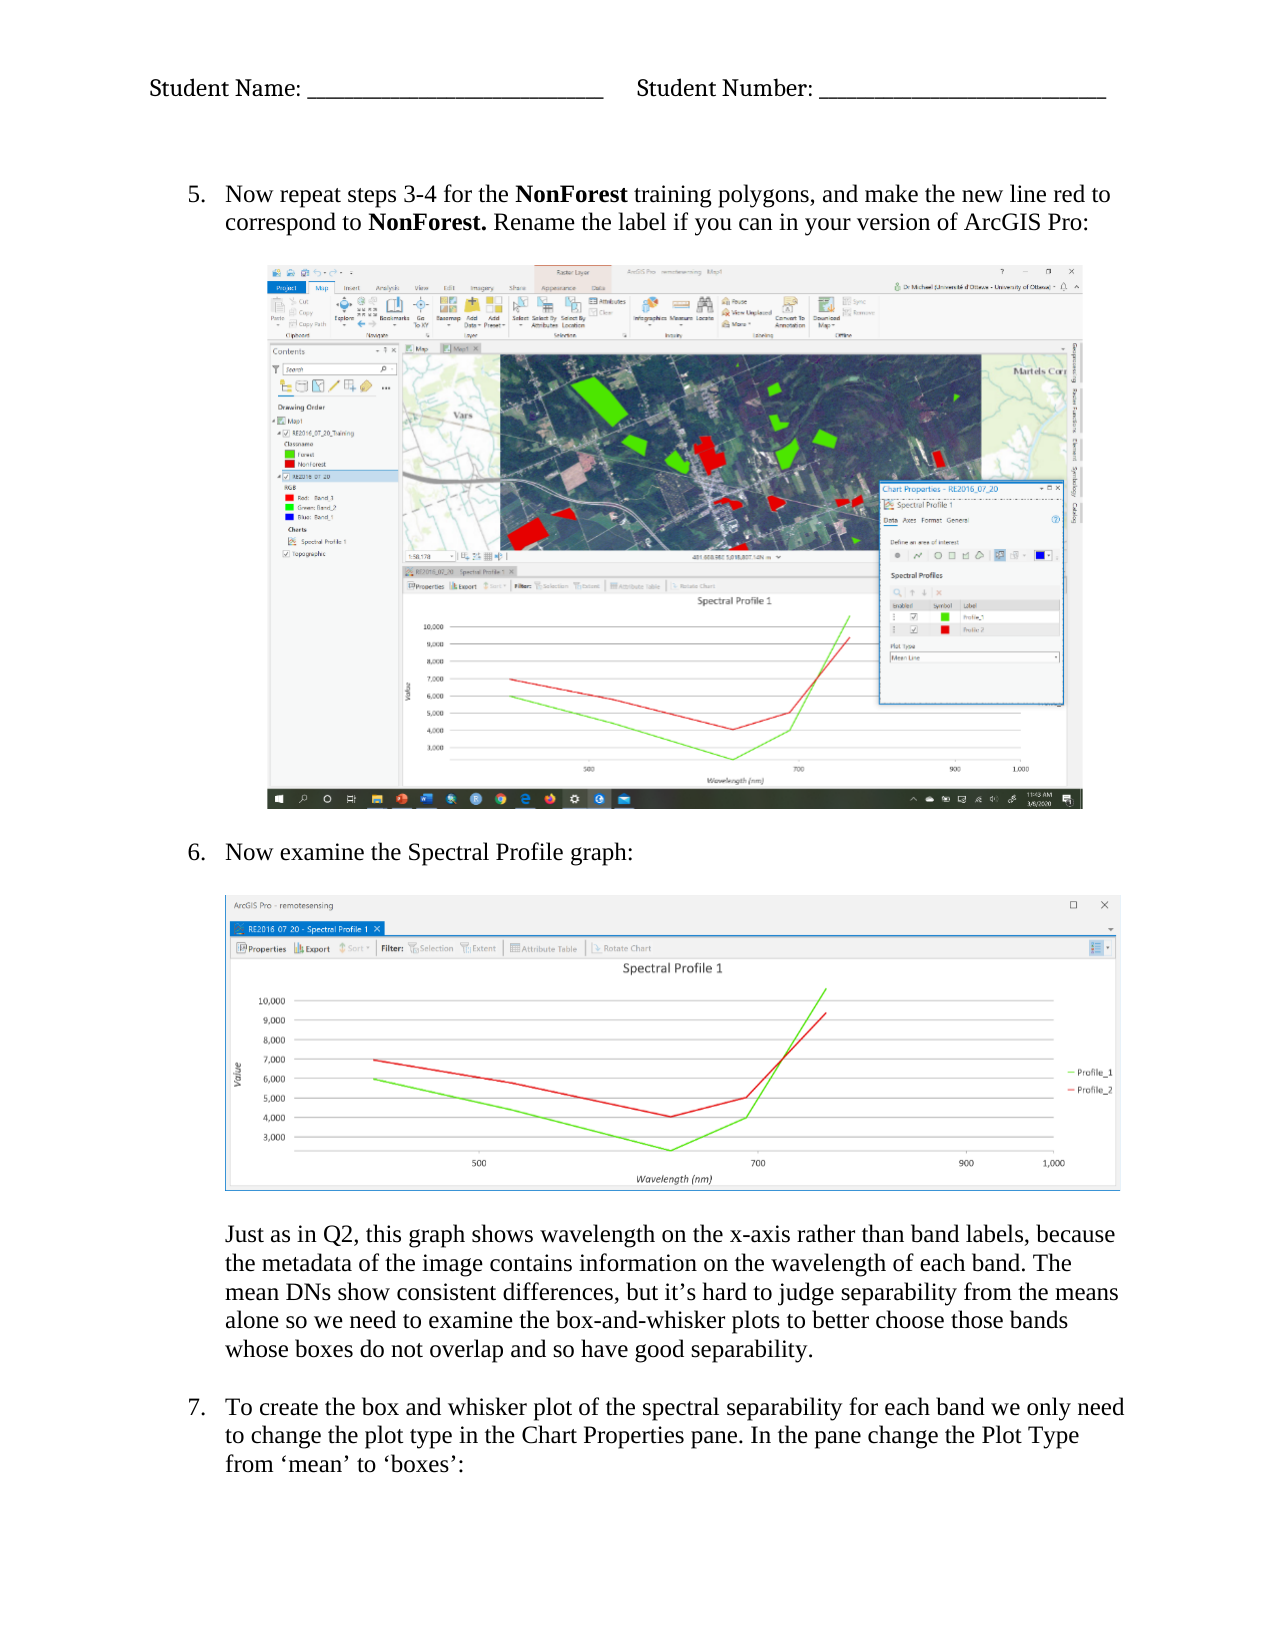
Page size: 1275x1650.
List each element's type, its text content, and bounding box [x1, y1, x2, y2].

list Just as in Q2, this graph shows wavelength on the x-axis rather than band labels, because the metadata of the image contains information on the wavelength of each band. The mean DNs show consistent differences, but it’s hard to judge separability from the means alone so we need to examine the box-and-whisker plots to better choose those bands whose boxes do not overlap and so have good separability. [225, 1219, 1125, 1363]
picture [267, 265, 1083, 809]
list To create the box and whisker plot of the spectral separability for each band we only need to change the plot type in the Chart Properties pane. In the pane change the Plot Type from ‘mean’ to ‘boxes’: [187, 1392, 1125, 1478]
list Now repeat steps 3-4 for the NonForest training polygons, and make the new line red to correspond to NonForest. Rename the label if you can in your version of ArcGIS Pro: [187, 179, 1125, 236]
list Now examine the Spectral Profile graph: [187, 837, 1125, 866]
picture [225, 895, 1121, 1191]
